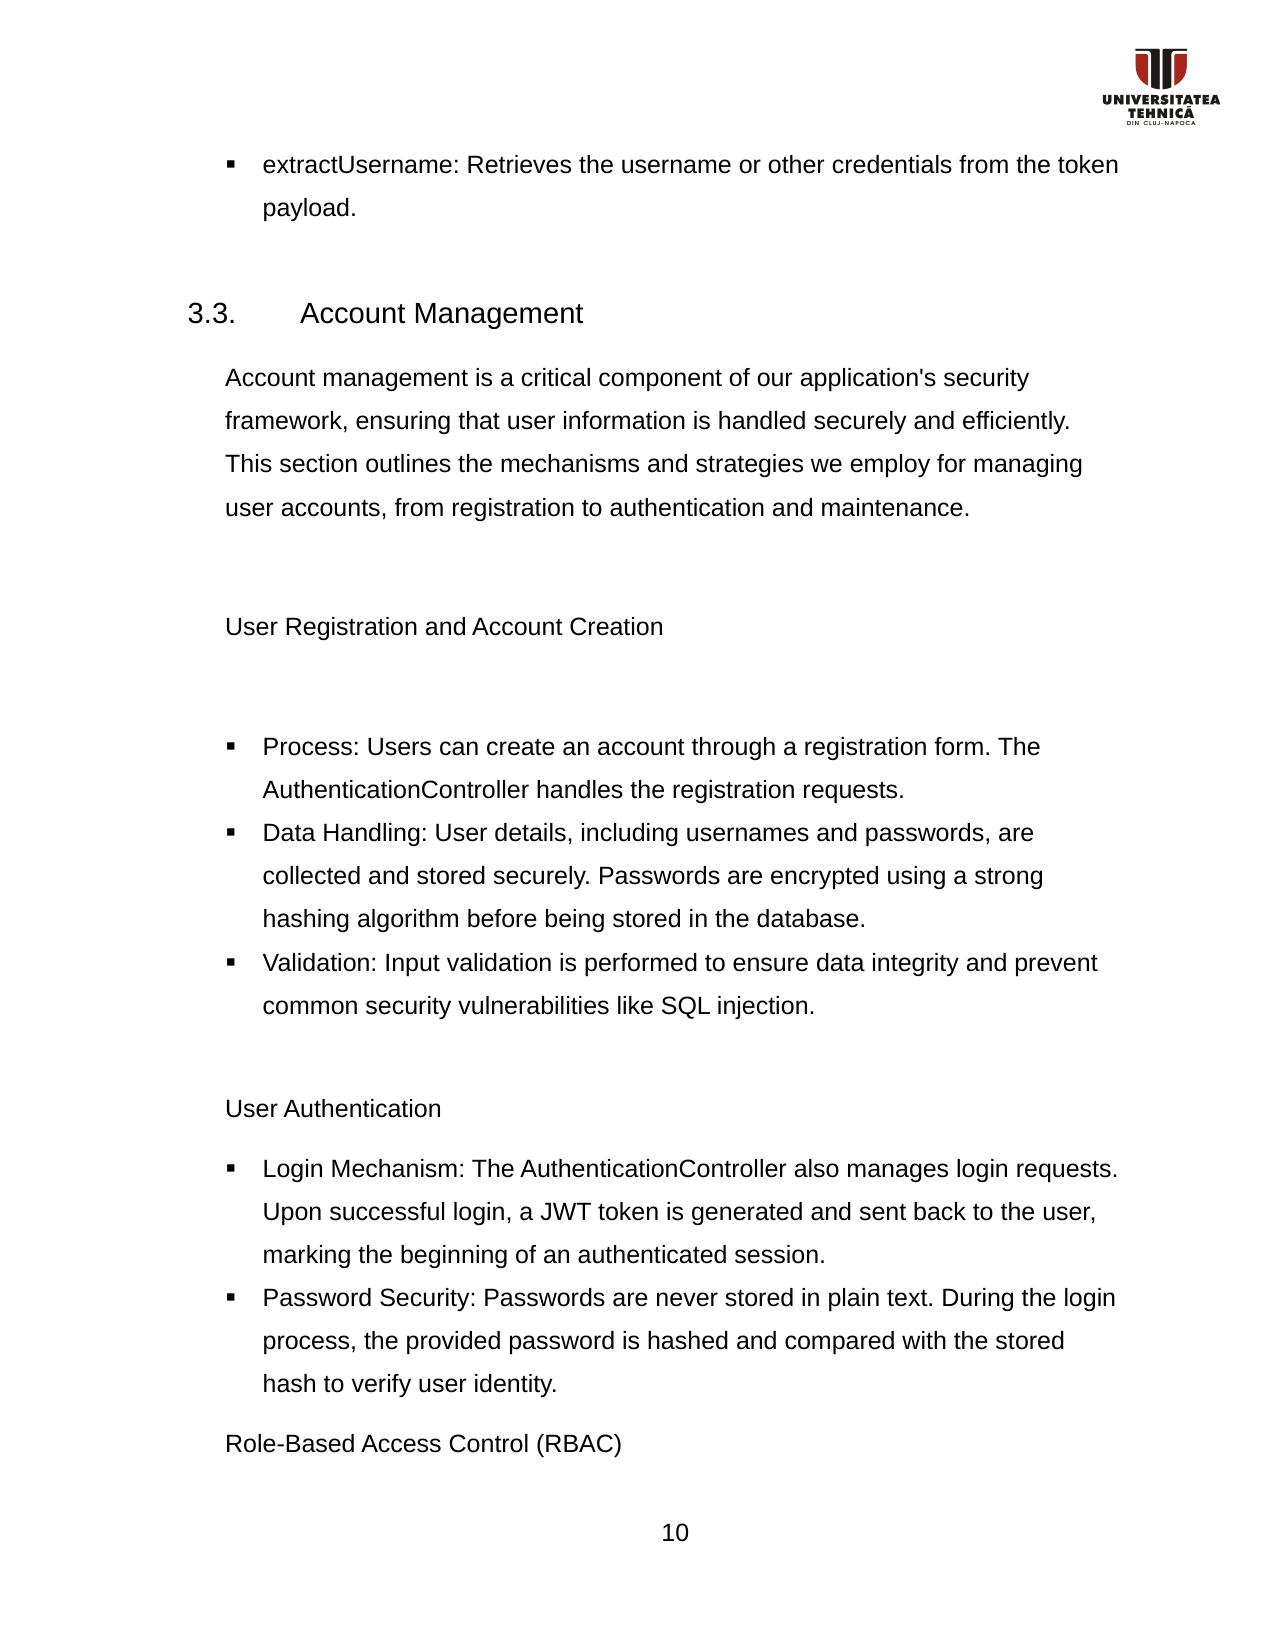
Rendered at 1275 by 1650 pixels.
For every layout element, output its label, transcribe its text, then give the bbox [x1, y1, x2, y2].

picture [1095, 45, 1229, 128]
list Login Mechanism: The AuthenticationController also manages login requests. Upon successful login, a JWT token is generated and sent back to the user, marking the beginning of an authenticated session. [225, 1153, 1125, 1269]
text Role-Based Access Control (RBAC) [225, 1429, 1125, 1458]
subtitle Account Management [187, 296, 1125, 330]
list Process: Users can create an account through a registration form. The AuthenticationController handles the registration requests. [225, 732, 1125, 804]
list extractUsername: Retrieves the username or other credentials from the token payload. [225, 150, 1125, 222]
list Validation: Input validation is performed to ensure data integrity and prevent common security vulnerabilities like SQL injection. [225, 948, 1125, 1019]
text User Registration and Account Creation [225, 612, 1125, 641]
text Account management is a critical component of our application's security framework, ensuring that user information is handled securely and efficiently. This section outlines the mechanisms and strategies we employ for managing user accounts, from registration to authentication and maintenance. [225, 363, 1125, 521]
list Data Handling: User details, including usernames and passwords, are collected and stored securely. Passwords are encrypted using a strong hashing algorithm before being stored in the database. [225, 818, 1125, 933]
list Password Security: Passwords are never stored in plain text. During the login process, the provided password is hashed and compared with the stored hash to verify user identity. [225, 1283, 1125, 1398]
text User Authentication [225, 1094, 1125, 1122]
